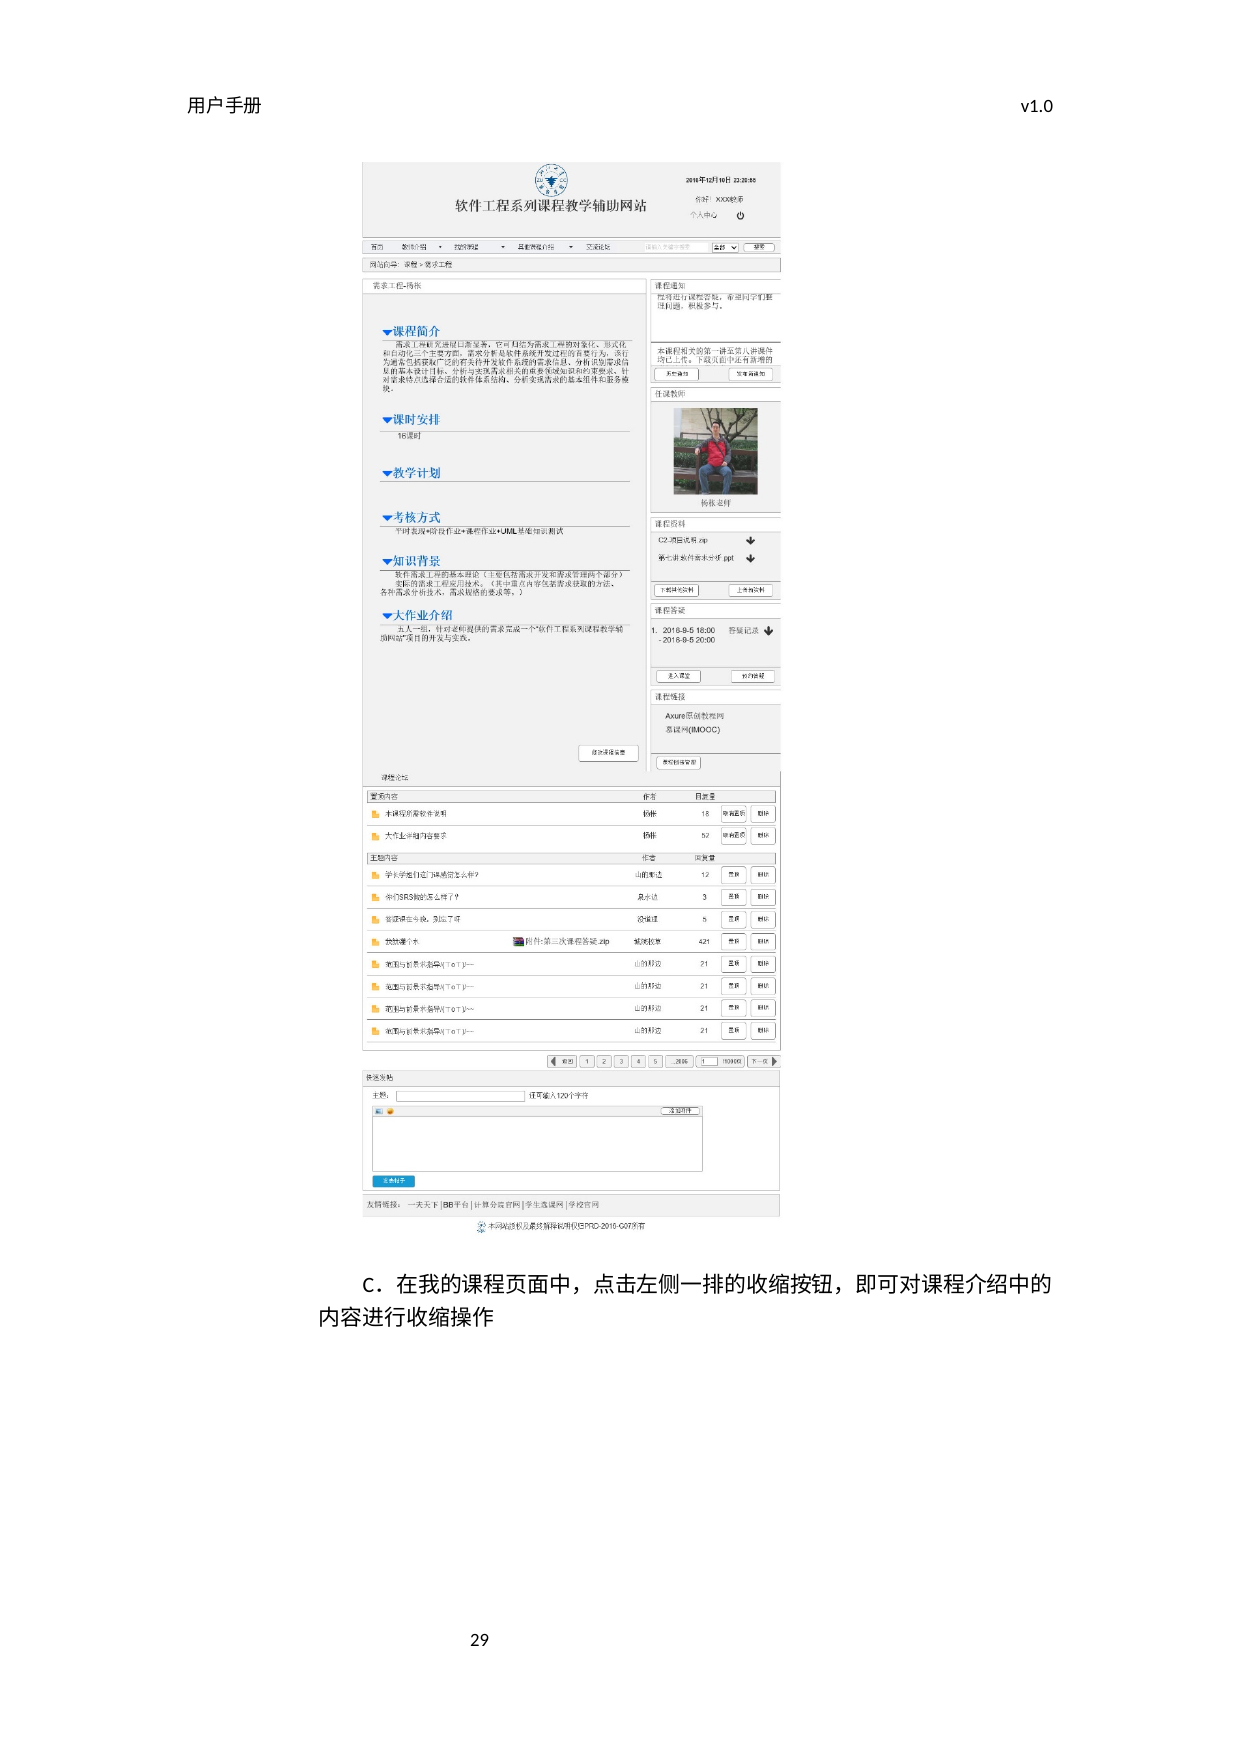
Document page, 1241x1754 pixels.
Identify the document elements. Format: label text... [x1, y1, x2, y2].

text C．在我的课程页面中，点击左侧一排的收缩按钮，即可对课程介绍中的内容进行收缩操作 [319, 1267, 1053, 1332]
picture [362, 162, 790, 1239]
